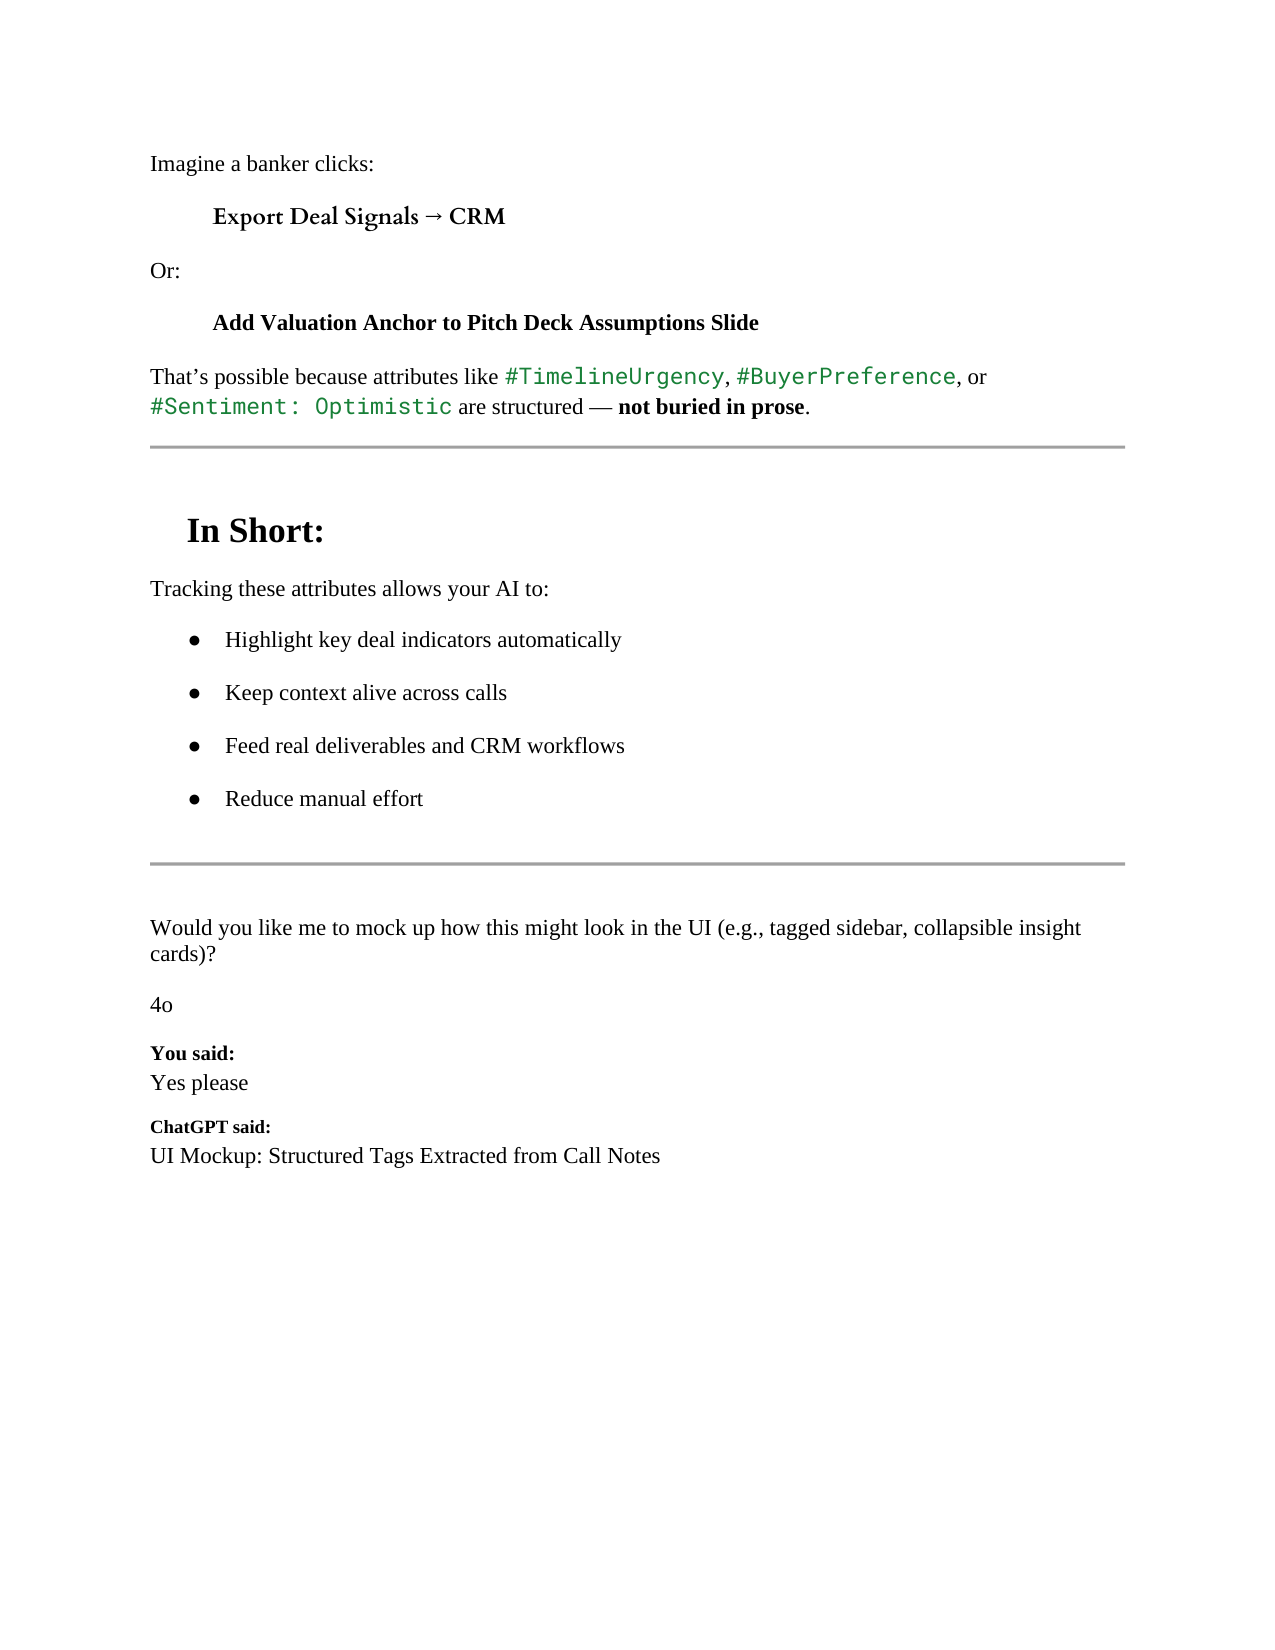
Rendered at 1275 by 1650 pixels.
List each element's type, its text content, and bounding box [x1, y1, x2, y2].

list Reduce manual effort [187, 785, 1125, 837]
text Yes please [150, 1069, 1125, 1095]
text Add Valuation Anchor to Pitch Deck Assumptions Slide [212, 309, 1062, 335]
text Or: [150, 257, 1125, 284]
list Keep context alive across calls [187, 679, 1125, 732]
list Feed real deliverables and CRM workflows [187, 732, 1125, 785]
subtitle 📌 In Short: [150, 509, 1125, 550]
list Highlight key deal indicators automatically [187, 627, 1125, 679]
text Imagine a banker clicks: [150, 150, 1125, 176]
text UI Mockup: Structured Tags Extracted from Call Notes [150, 1142, 1125, 1168]
text Export Deal Signals → CRM [212, 201, 1062, 232]
subtitle You said: [150, 1041, 1125, 1065]
text Would you like me to mock up how this might look in the UI (e.g., tagged sidebar, collapsible insight cards)? [150, 914, 1125, 966]
text That’s possible because attributes like #TimelineUrgency, #BuyerPreference, or #Sentiment: Optimistic are structured — not buried in prose. [150, 360, 1125, 421]
subtitle ChatGPT said: [150, 1116, 1125, 1138]
text 4o [150, 991, 1125, 1018]
text Tracking these attributes allows your AI to: [150, 575, 1125, 602]
